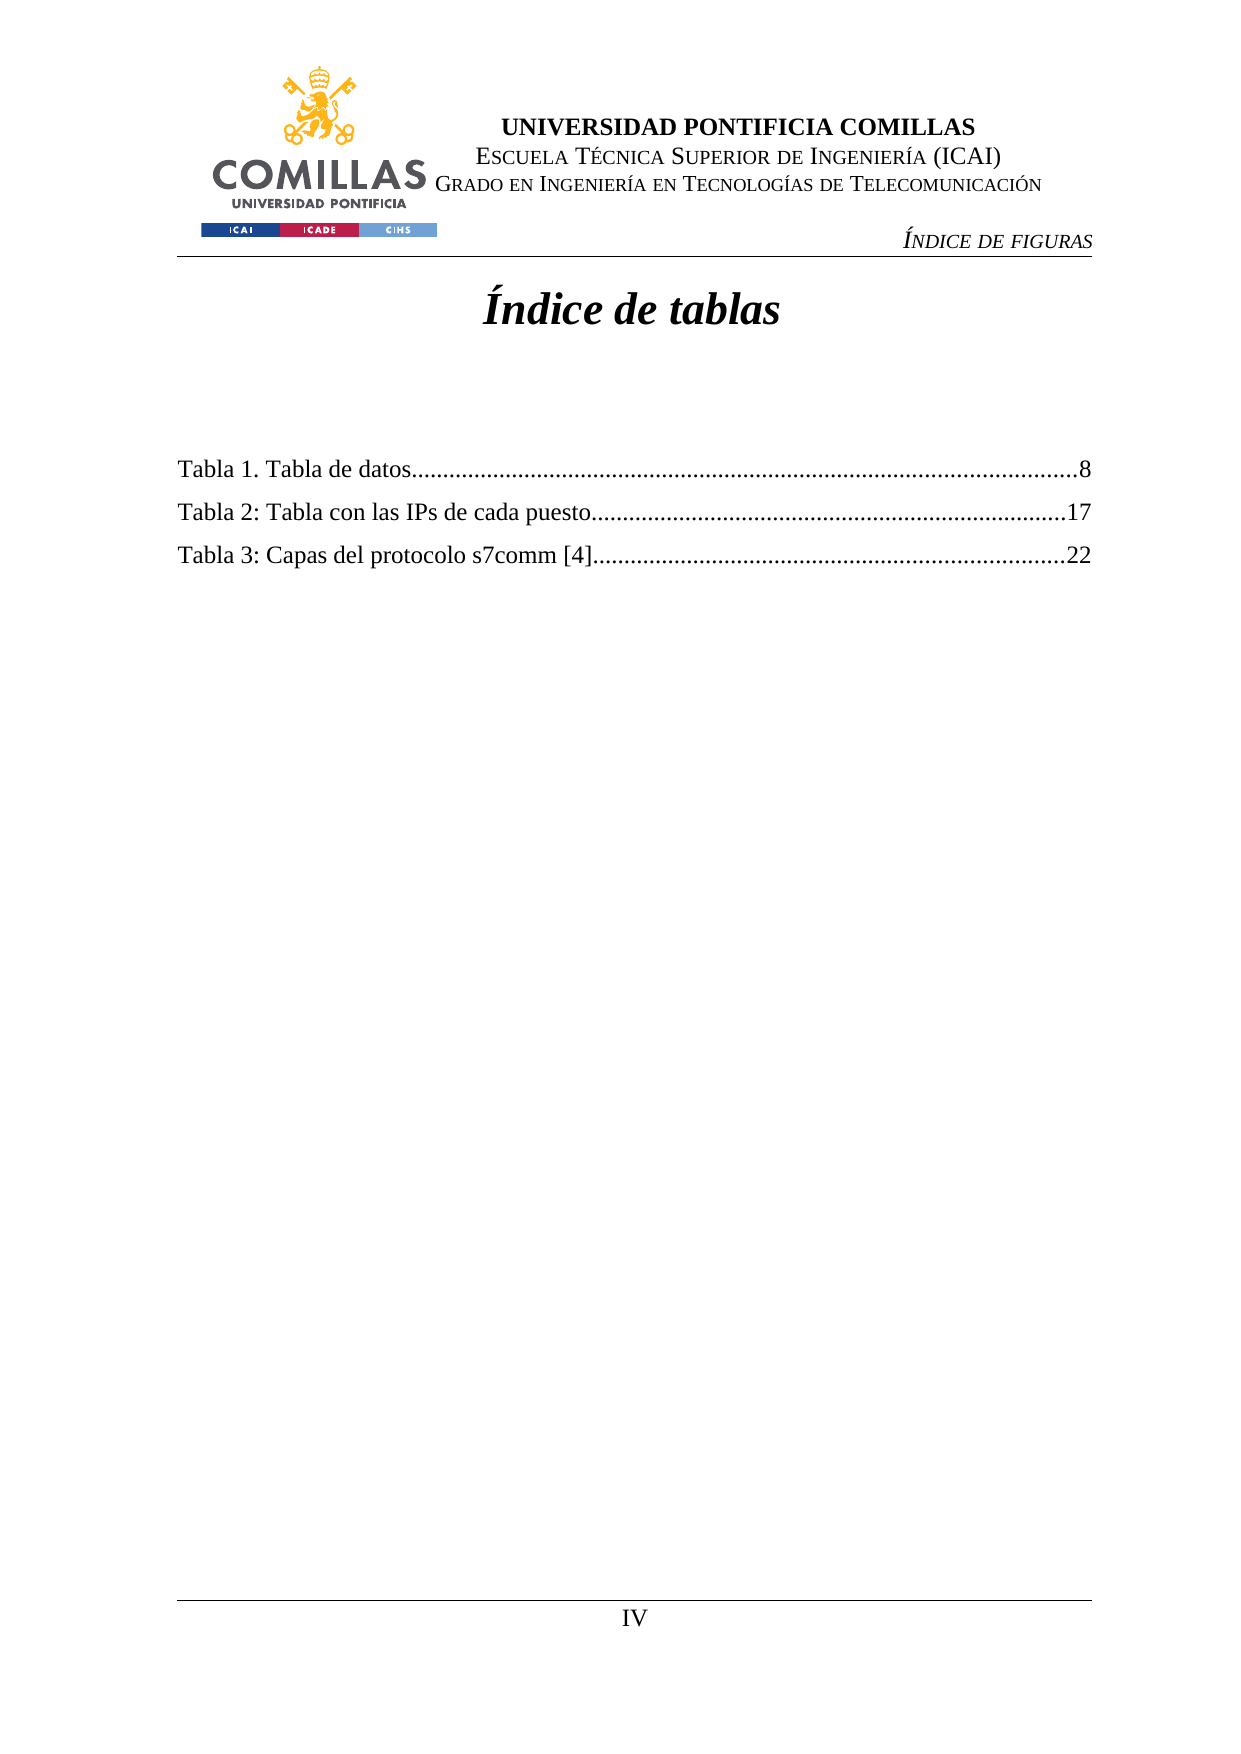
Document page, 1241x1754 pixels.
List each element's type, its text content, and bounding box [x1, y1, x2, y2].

text Índice de tablas [177, 282, 1092, 334]
text Tabla 1. Tabla de datos 8 [177, 454, 1092, 483]
text Tabla 2: Tabla con las IPs de cada puesto 17 [177, 497, 1092, 526]
text Tabla 3: Capas del protocolo s7comm [4] 22 [177, 540, 1092, 569]
